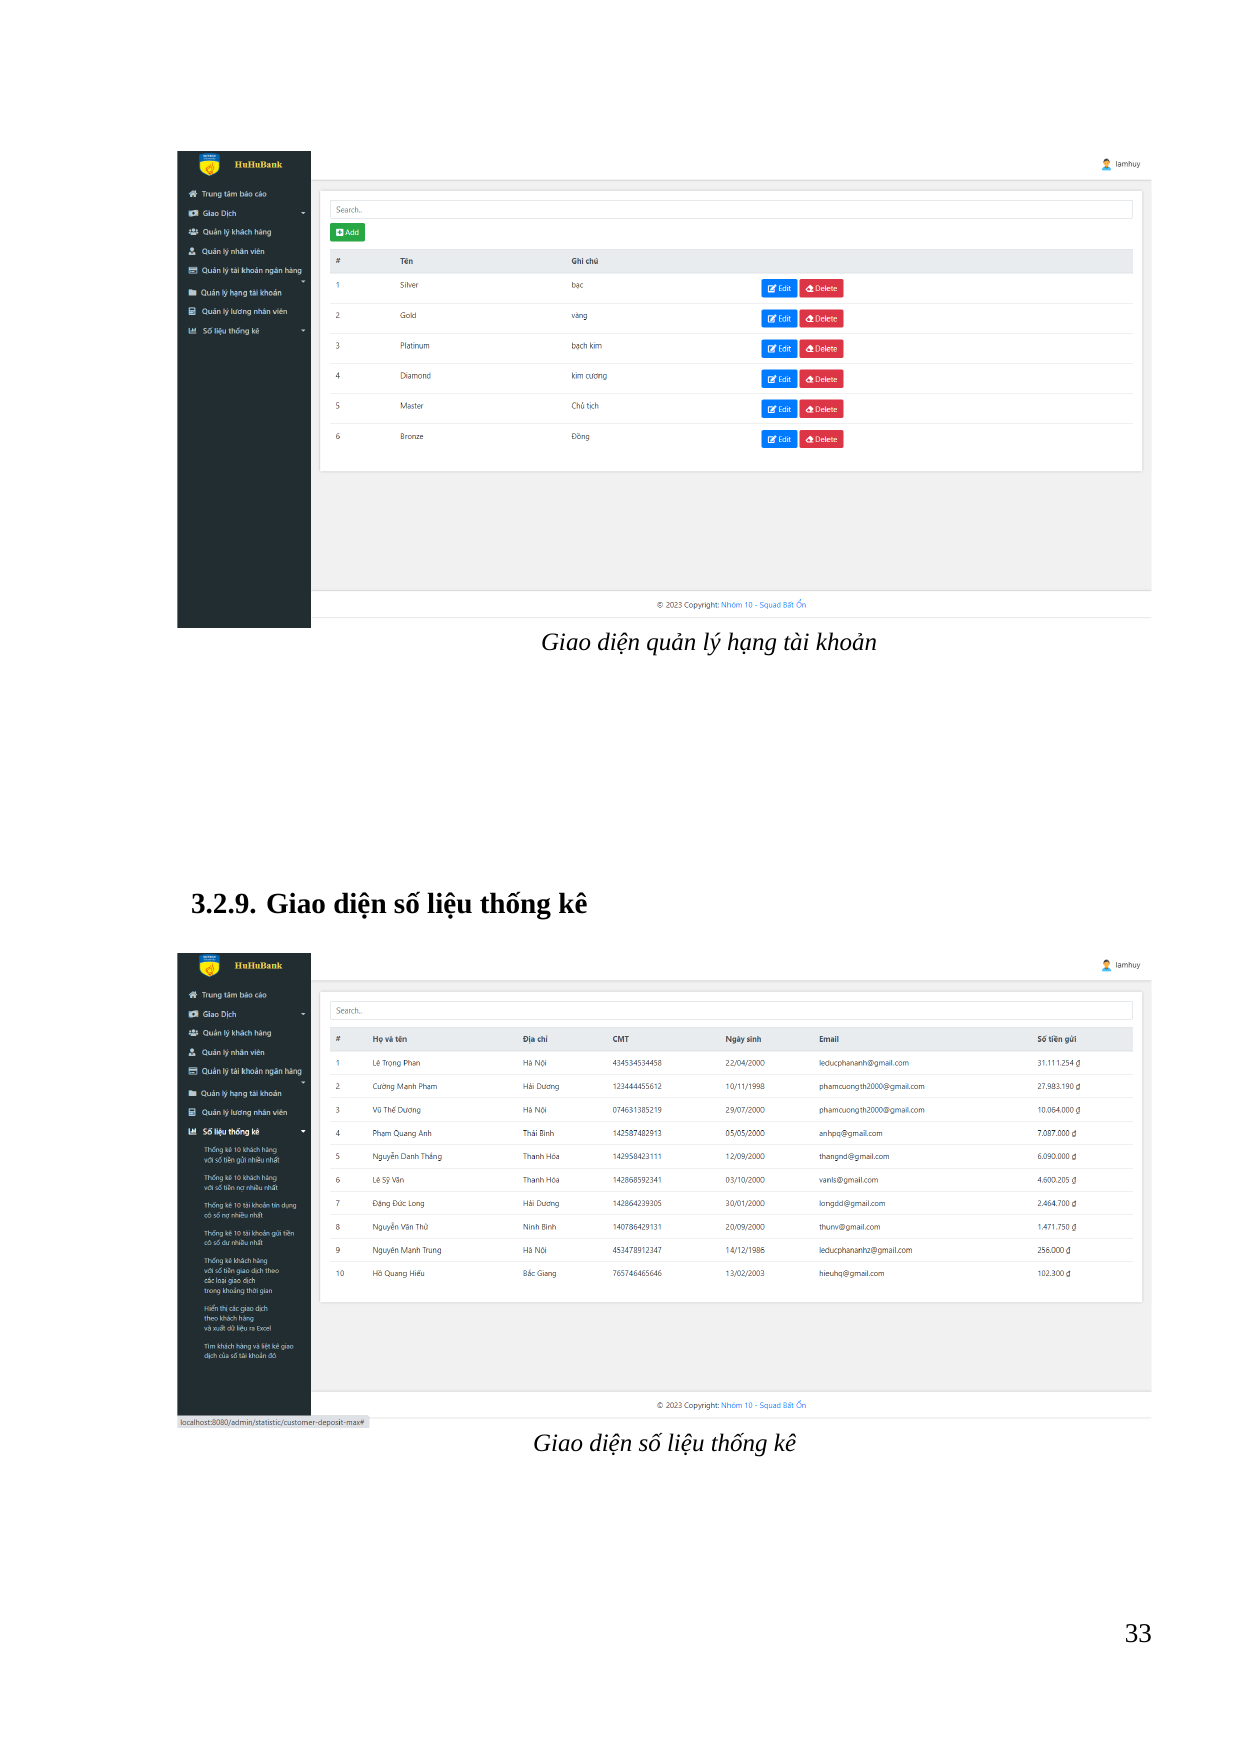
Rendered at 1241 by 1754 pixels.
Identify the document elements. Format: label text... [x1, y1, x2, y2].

text Giao diện số liệu thống kê [177, 1428, 1152, 1457]
list Giao diện số liệu thống kê [191, 886, 1152, 919]
picture [177, 151, 1152, 628]
picture [177, 953, 1152, 1428]
text Giao diện quản lý hạng tài khoản [266, 628, 1152, 656]
